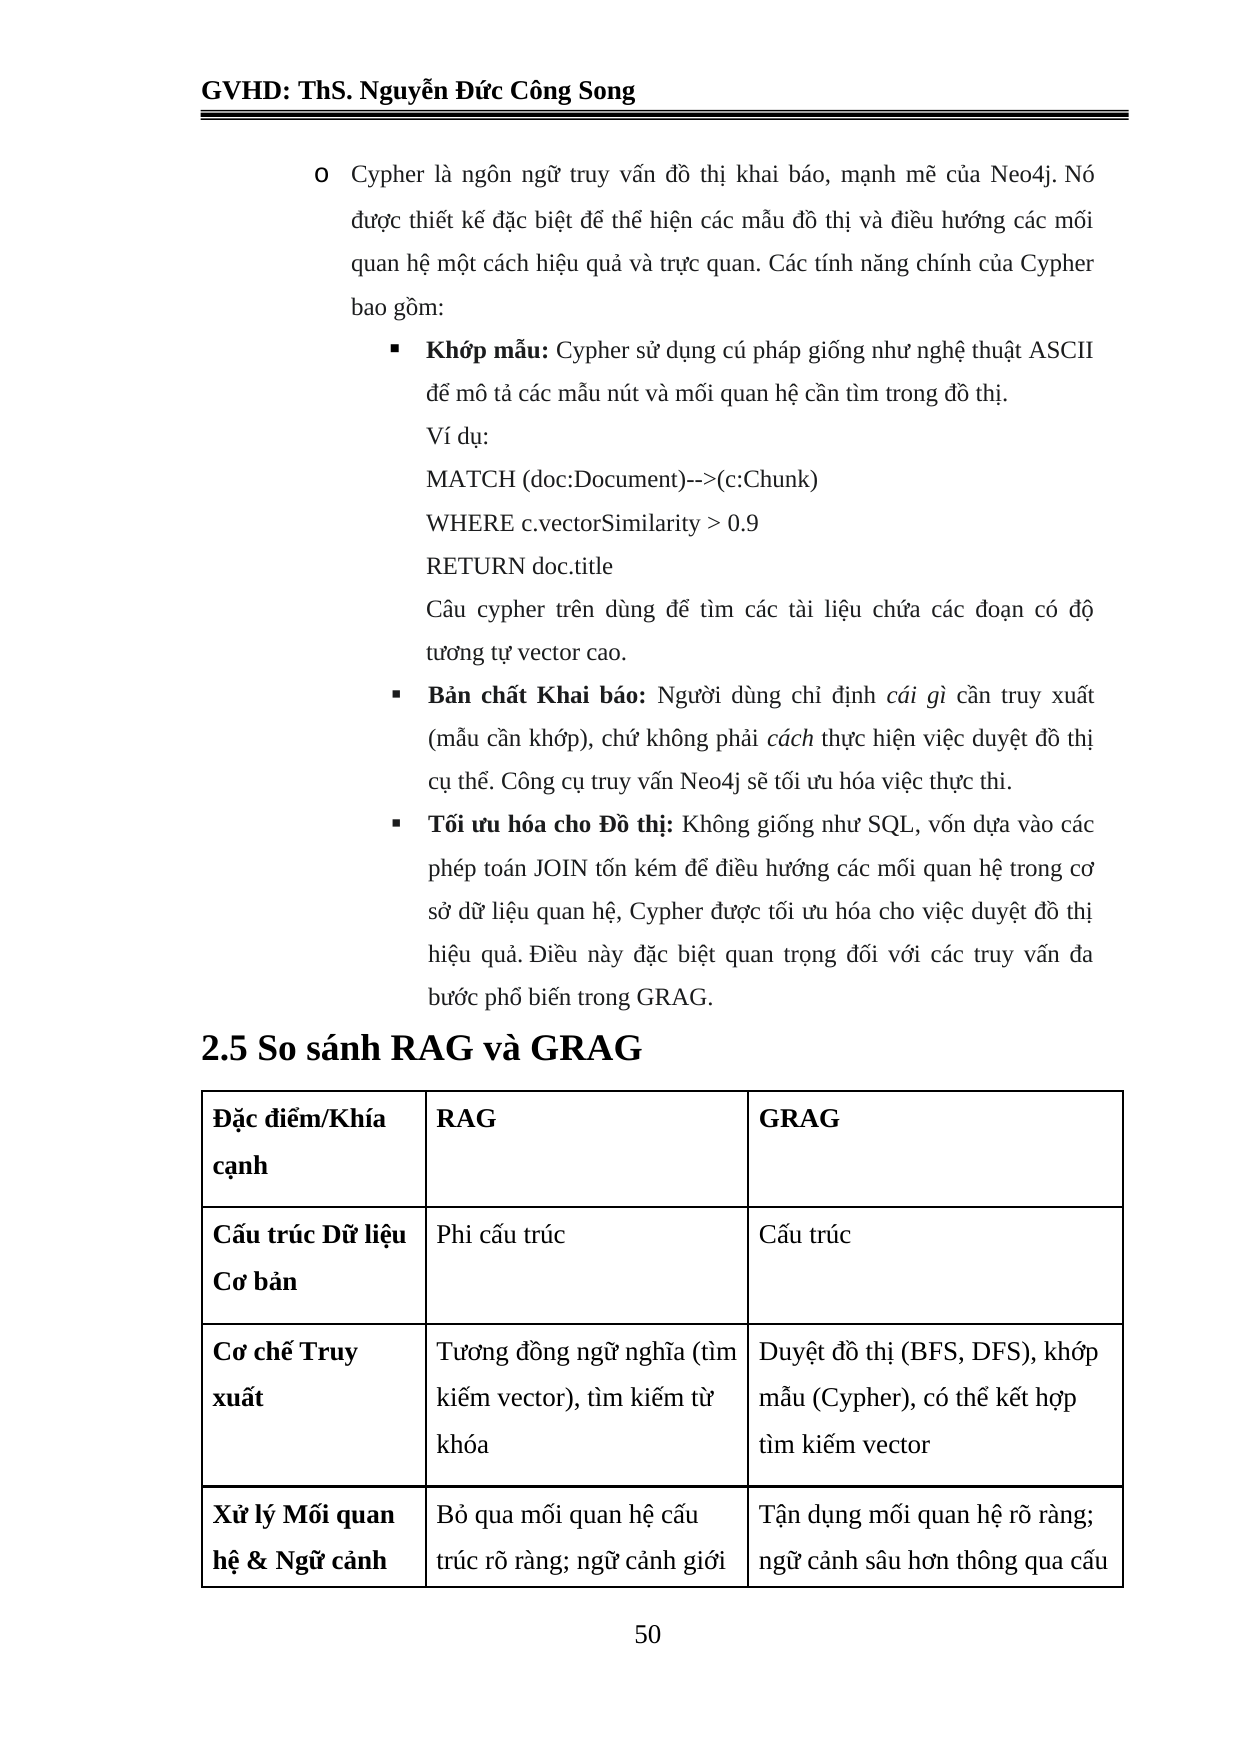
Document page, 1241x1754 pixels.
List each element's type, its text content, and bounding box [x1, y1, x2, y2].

list Câu cypher trên dùng để tìm các tài liệu chứa các đoạn có độ tương tự vector cao. [426, 594, 1094, 666]
table_cell Cơ chế Truy xuất [203, 1325, 425, 1485]
table_cell Phi cấu trúc [427, 1208, 747, 1322]
list Khớp mẫu: Cypher sử dụng cú pháp giống như nghệ thuật ASCII để mô tả các mẫu nút và mối quan hệ cần tìm trong đồ thị. [388, 335, 1094, 407]
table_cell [749, 1488, 1122, 1586]
table_header GRAG [749, 1092, 1122, 1206]
list RETURN doc.title [426, 551, 1094, 579]
table_cell Cấu trúc Dữ liệu Cơ bản [203, 1208, 425, 1322]
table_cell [427, 1488, 747, 1586]
table_header RAG [427, 1092, 747, 1206]
list Bản chất Khai báo: Người dùng chỉ định cái gì cần truy xuất (mẫu cần khớp), chứ không phải cách thực hiện việc duyệt đồ thị cụ thể. Công cụ truy vấn Neo4j sẽ tối ưu hóa việc thực thi. [390, 680, 1094, 795]
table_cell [203, 1488, 425, 1586]
list Ví dụ: [426, 421, 1094, 450]
list MATCH (doc:Document)-->(c:Chunk) [426, 464, 1094, 493]
list Tối ưu hóa cho Đồ thị: Không giống như SQL, vốn dựa vào các phép toán JOIN tốn kém để điều hướng các mối quan hệ trong cơ sở dữ liệu quan hệ, Cypher được tối ưu hóa cho việc duyệt đồ thị hiệu quả. Điều này đặc biệt quan trọng đối với các truy vấn đa bước phổ biến trong GRAG. [390, 809, 1094, 1011]
list WHERE c.vectorSimilarity > 0.9 [426, 508, 1094, 536]
table_cell Tương đồng ngữ nghĩa (tìm kiếm vector), tìm kiếm từ khóa [427, 1325, 747, 1485]
table_header Đặc điểm/Khía cạnh [203, 1092, 425, 1206]
table_cell Cấu trúc [749, 1208, 1122, 1322]
list Cypher là ngôn ngữ truy vấn đồ thị khai báo, mạnh mẽ của Neo4j. Nó được thiết kế đặc biệt để thể hiện các mẫu đồ thị và điều hướng các mối quan hệ một cách hiệu quả và trực quan. Các tính năng chính của Cypher bao gồm: [313, 159, 1094, 320]
table_cell Duyệt đồ thị (BFS, DFS), khớp mẫu (Cypher), có thể kết hợp tìm kiếm vector [749, 1325, 1122, 1485]
subtitle So sánh RAG và GRAG [201, 1025, 1094, 1068]
